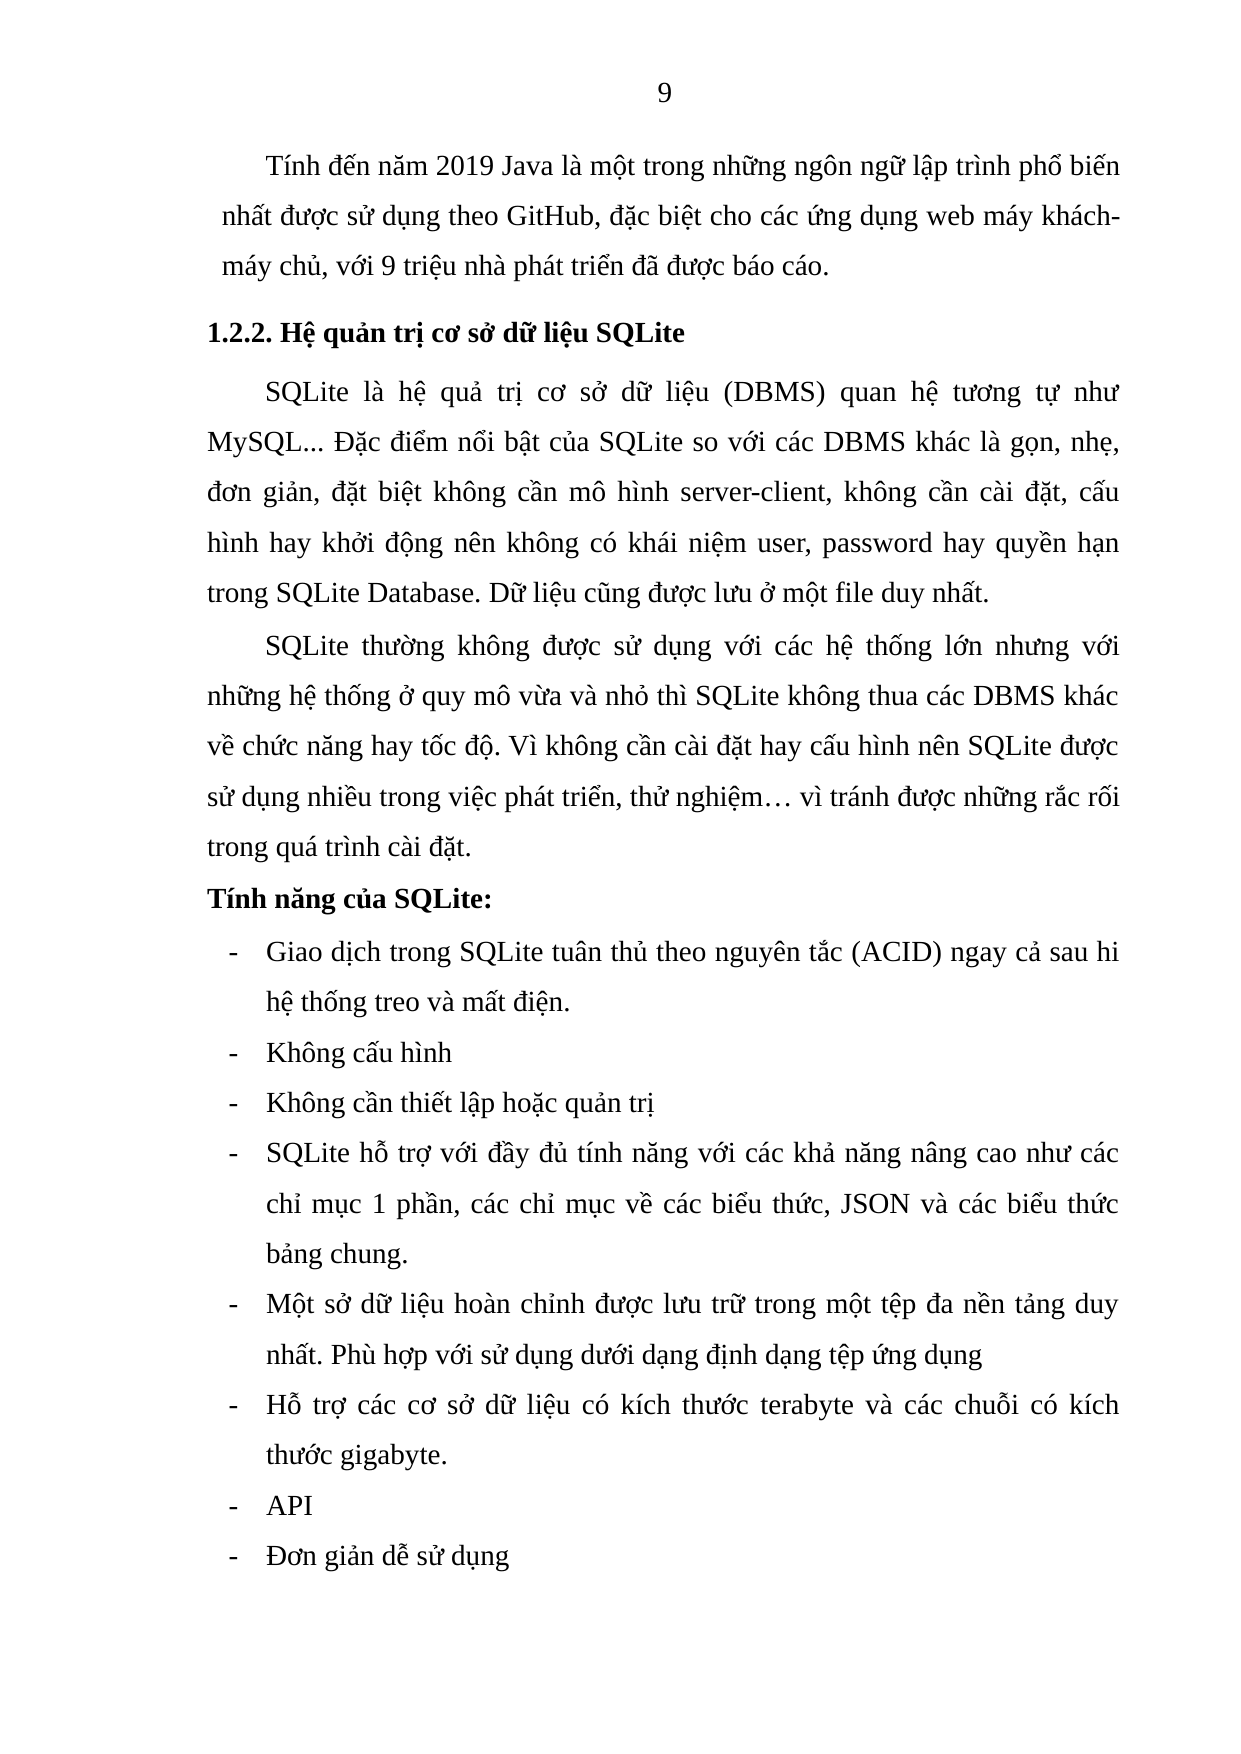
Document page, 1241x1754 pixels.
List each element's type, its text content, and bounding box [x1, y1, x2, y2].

list Giao dịch trong SQLite tuân thủ theo nguyên tắc (ACID) ngay cả sau hi hệ thống treo và mất điện. [228, 934, 1121, 1018]
text Tính năng của SQLite: [207, 882, 1121, 915]
list Đơn giản dễ sử dụng [228, 1538, 1121, 1572]
list API [228, 1488, 1121, 1521]
subtitle 1.2.2. Hệ quản trị cơ sở dữ liệu SQLite [207, 315, 1122, 349]
list Không cần thiết lập hoặc quản trị [228, 1085, 1121, 1119]
list Một sở dữ liệu hoàn chỉnh được lưu trữ trong một tệp đa nền tảng duy nhất. Phù hợp với sử dụng dưới dạng định dạng tệp ứng dụng [228, 1286, 1121, 1370]
text SQLite thường không được sử dụng với các hệ thống lớn nhưng với những hệ thống ở quy mô vừa và nhỏ thì SQLite không thua các DBMS khác về chức năng hay tốc độ. Vì không cần cài đặt hay cấu hình nên SQLite được sử dụng nhiều trong việc phát triển, thử nghiệm… vì tránh được những rắc rối trong quá trình cài đặt. [207, 628, 1121, 863]
list Hỗ trợ các cơ sở dữ liệu có kích thước terabyte và các chuỗi có kích thước gigabyte. [228, 1387, 1121, 1471]
text SQLite là hệ quả trị cơ sở dữ liệu (DBMS) quan hệ tương tự như MySQL... Đặc điểm nổi bật của SQLite so với các DBMS khác là gọn, nhẹ, đơn giản, đặt biệt không cần mô hình server-client, không cần cài đặt, cấu hình hay khởi động nên không có khái niệm user, password hay quyền hạn trong SQLite Database. Dữ liệu cũng được lưu ở một file duy nhất. [207, 374, 1121, 609]
text Tính đến năm 2019 Java là một trong những ngôn ngữ lập trình phổ biến nhất được sử dụng theo GitHub, đặc biệt cho các ứng dụng web máy khách-máy chủ, với 9 triệu nhà phát triển đã được báo cáo. [222, 148, 1122, 282]
list SQLite hỗ trợ với đầy đủ tính năng với các khả năng nâng cao như các chỉ mục 1 phần, các chỉ mục về các biểu thức, JSON và các biểu thức bảng chung. [228, 1136, 1121, 1270]
list Không cấu hình [228, 1035, 1121, 1068]
